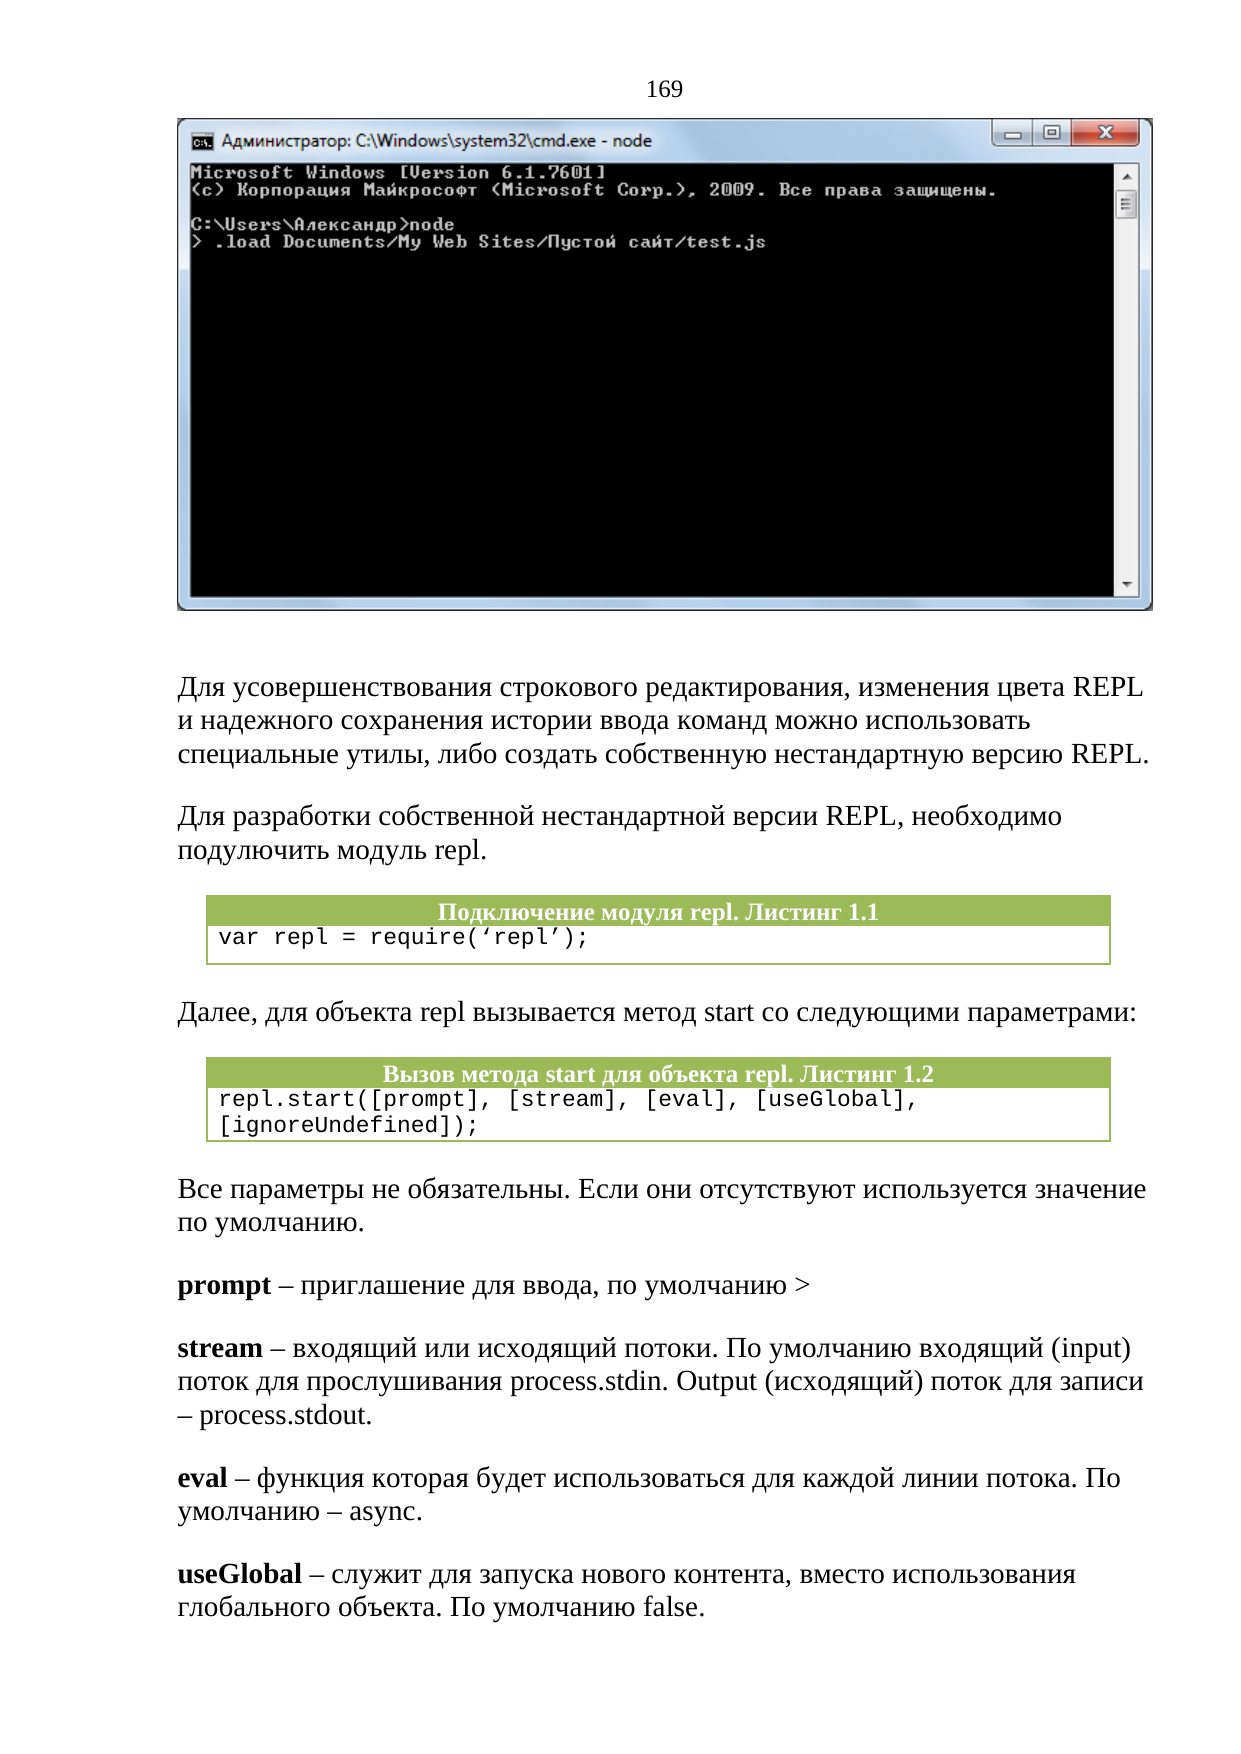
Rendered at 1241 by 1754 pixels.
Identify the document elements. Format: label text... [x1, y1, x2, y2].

text stream – входящий или исходящий потоки. По умолчанию входящий (input) поток для прослушивания process.stdin. Output (исходящий) поток для записи – process.stdout. [177, 1330, 1152, 1431]
text Для разработки собственной нестандартной версии REPL, необходимо подулючить модуль repl. [177, 798, 1152, 866]
text eval – функция которая будет использоваться для каждой линии потока. По умолчанию – async. [177, 1460, 1152, 1527]
text Для усовершенствования строкового редактирования, изменения цвета REPL и надежного сохранения истории ввода команд можно использовать специальные утилы, либо создать собственную нестандартную версию REPL. [177, 669, 1152, 769]
table_header Подключение модуля repl. Листинг 1.1 [208, 897, 1109, 926]
picture [177, 118, 1153, 611]
text Далее, для объекта repl вызывается метод start со следующими параметрами: [177, 994, 1152, 1028]
text prompt – приглашение для ввода, по умолчанию > [177, 1267, 1152, 1301]
text useGlobal – служит для запуска нового контента, вместо использования глобального объекта. По умолчанию false. [177, 1556, 1152, 1623]
table_header Вызов метода start для объекта repl. Листинг 1.2 [208, 1059, 1109, 1088]
text Все параметры не обязательны. Если они отсутствуют используется значение по умолчанию. [177, 1171, 1152, 1238]
table_cell var repl = require(‘repl’); [208, 926, 1109, 963]
table_cell repl.start([prompt], [stream], [eval], [useGlobal], [ignoreUndefined]); [208, 1088, 1109, 1140]
